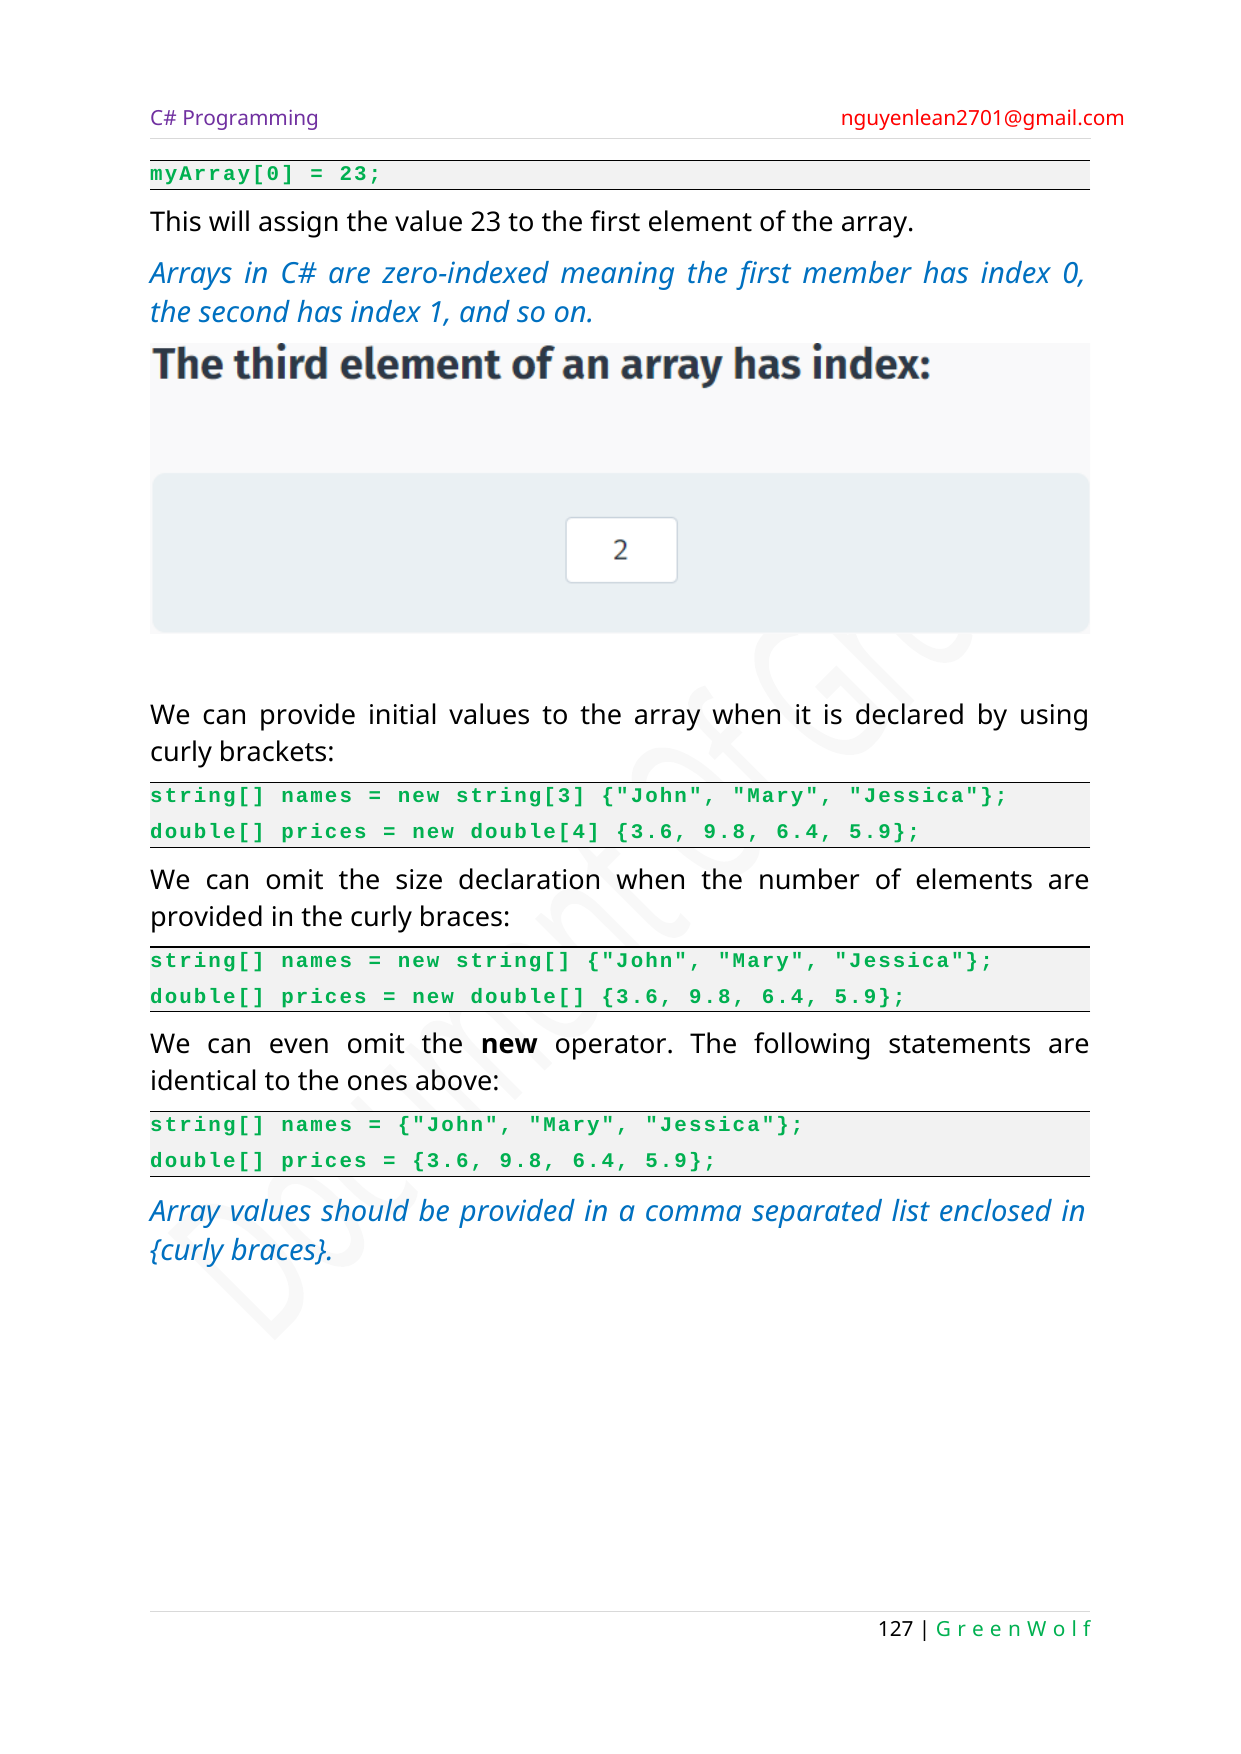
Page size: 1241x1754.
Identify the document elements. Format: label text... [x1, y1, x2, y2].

text myArray[0] = 23; [150, 161, 1090, 189]
text double[] prices = new double[4] {3.6, 9.8, 6.4, 5.9}; [150, 818, 1090, 847]
text string[] names = new string[3] {"John", "Mary", "Jessica"}; [150, 783, 1090, 808]
text We can omit the size declaration when the number of elements are provided in the curly braces: [150, 860, 1090, 934]
picture [150, 343, 1091, 634]
text We can provide initial values to the array when it is declared by using curly brackets: [150, 695, 1090, 769]
text Array values should be provided in a comma separated list enclosed in {curly braces}. [150, 1190, 1090, 1269]
text string[] names = new string[] {"John", "Mary", "Jessica"}; [150, 948, 1090, 973]
text double[] prices = {3.6, 9.8, 6.4, 5.9}; [150, 1147, 1090, 1176]
text Arrays in C# are zero-indexed meaning the first member has index 0, the second has index 1, and so on. [150, 252, 1090, 331]
text double[] prices = new double[] {3.6, 9.8, 6.4, 5.9}; [150, 983, 1090, 1011]
text We can even omit the new operator. The following statements are identical to the ones above: [150, 1025, 1090, 1099]
text This will assign the value 23 to the first element of the array. [150, 203, 1090, 239]
text string[] names = {"John", "Mary", "Jessica"}; [150, 1112, 1090, 1138]
